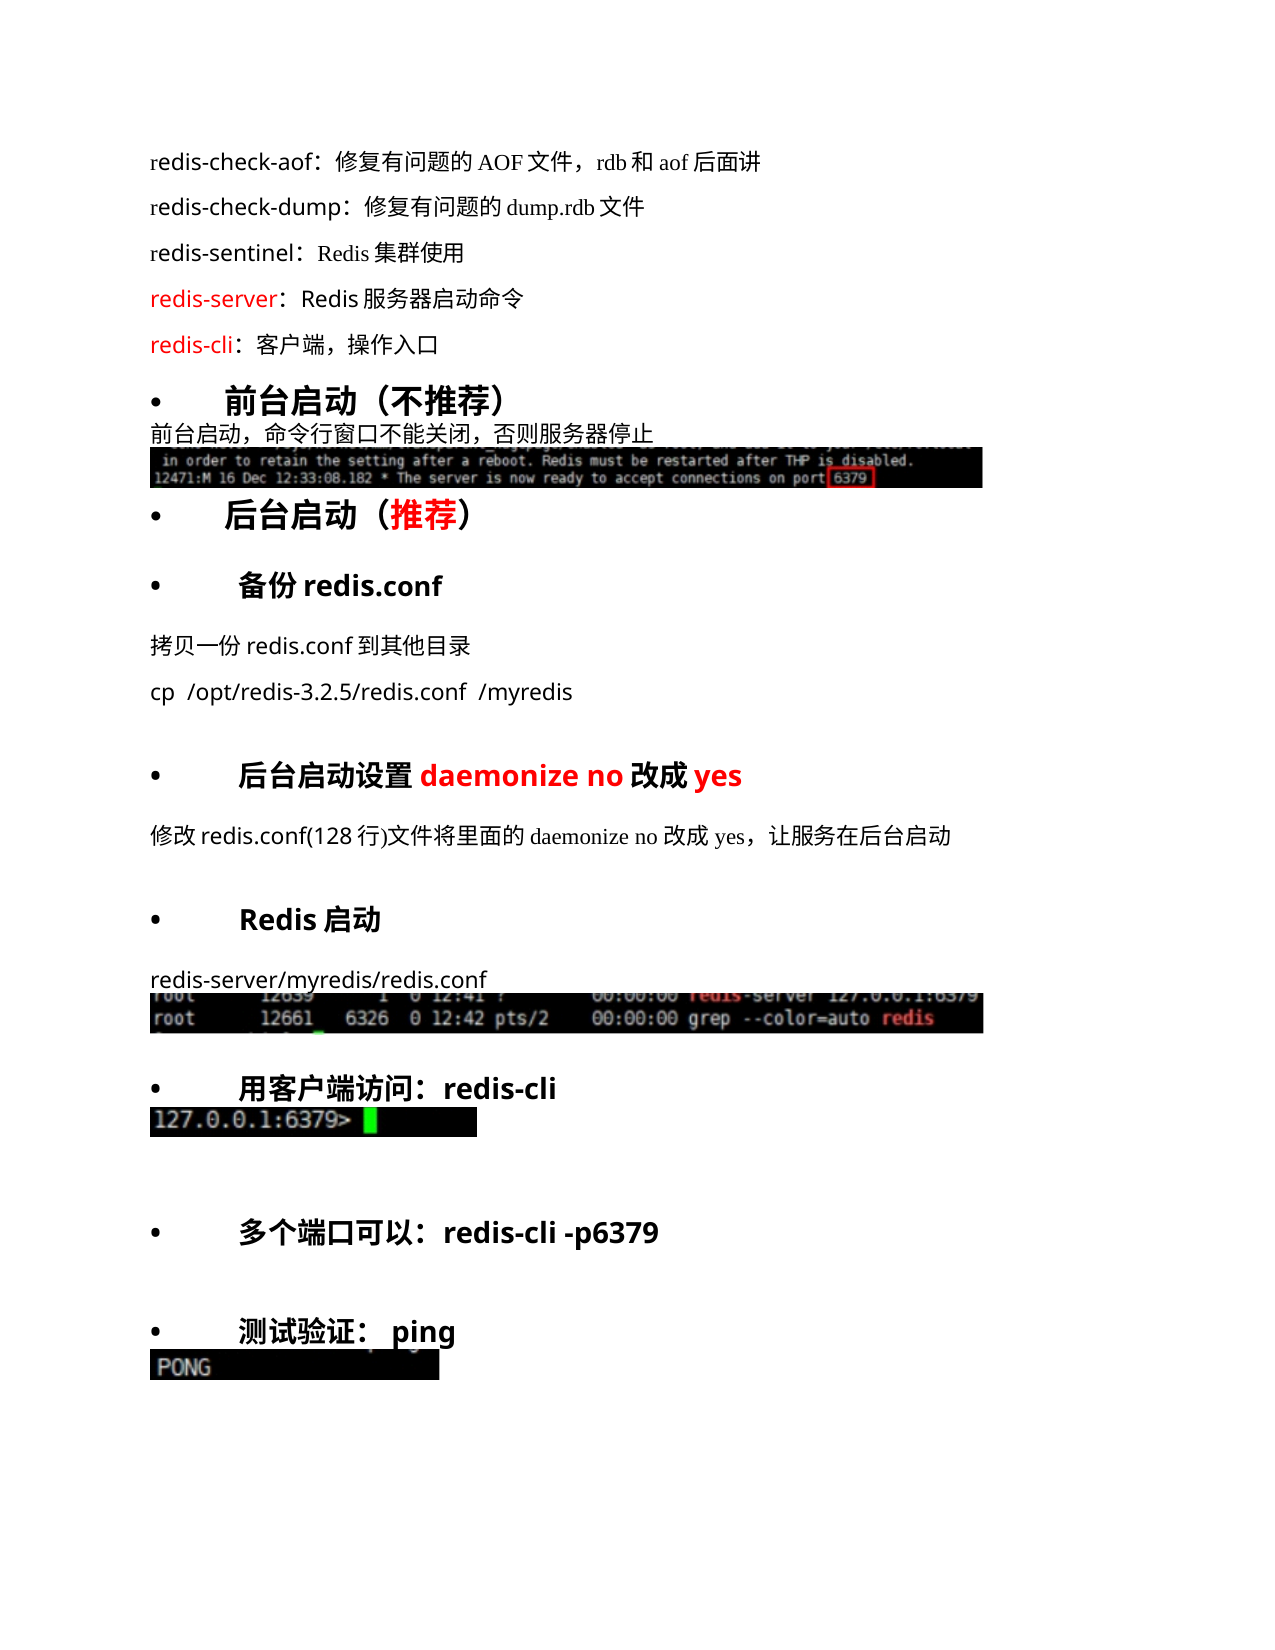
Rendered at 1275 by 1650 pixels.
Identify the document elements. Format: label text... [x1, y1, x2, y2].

text redis-check-dump：修复有问题的dump.rdb文件 [150, 196, 1125, 221]
list Redis启动 [150, 899, 1125, 938]
text 拷贝一份redis.conf到其他目录 [150, 634, 1125, 659]
list 后台启动设置daemonize no改成yes [150, 755, 1125, 794]
text 前台启动，命令行窗口不能关闭，否则服务器停止 [150, 422, 1125, 447]
list 前台启动（不推荐） [150, 379, 1125, 422]
text redis-server：Redis服务器启动命令 [150, 287, 1125, 312]
list 测试验证： ping [150, 1311, 1125, 1350]
list 多个端口可以：redis-cli -p6379 [150, 1212, 1125, 1251]
text cp /opt/redis-3.2.5/redis.conf /myredis [150, 680, 1125, 705]
text redis-server/myredis/redis.conf [150, 968, 1125, 993]
list 用客户端访问：redis-cli [150, 1068, 1125, 1107]
text redis-check-aof：修复有问题的AOF文件，rdb和aof后面讲 [150, 150, 1125, 175]
list 备份redis.conf [150, 565, 1125, 604]
list 后台启动（推荐） [150, 493, 1125, 536]
text redis-sentinel：Redis集群使用 [150, 242, 1125, 267]
text redis-cli：客户端，操作入口 [150, 333, 1125, 358]
text 修改redis.conf(128行)文件将里面的daemonize no 改成 yes，让服务在后台启动 [150, 824, 1125, 849]
